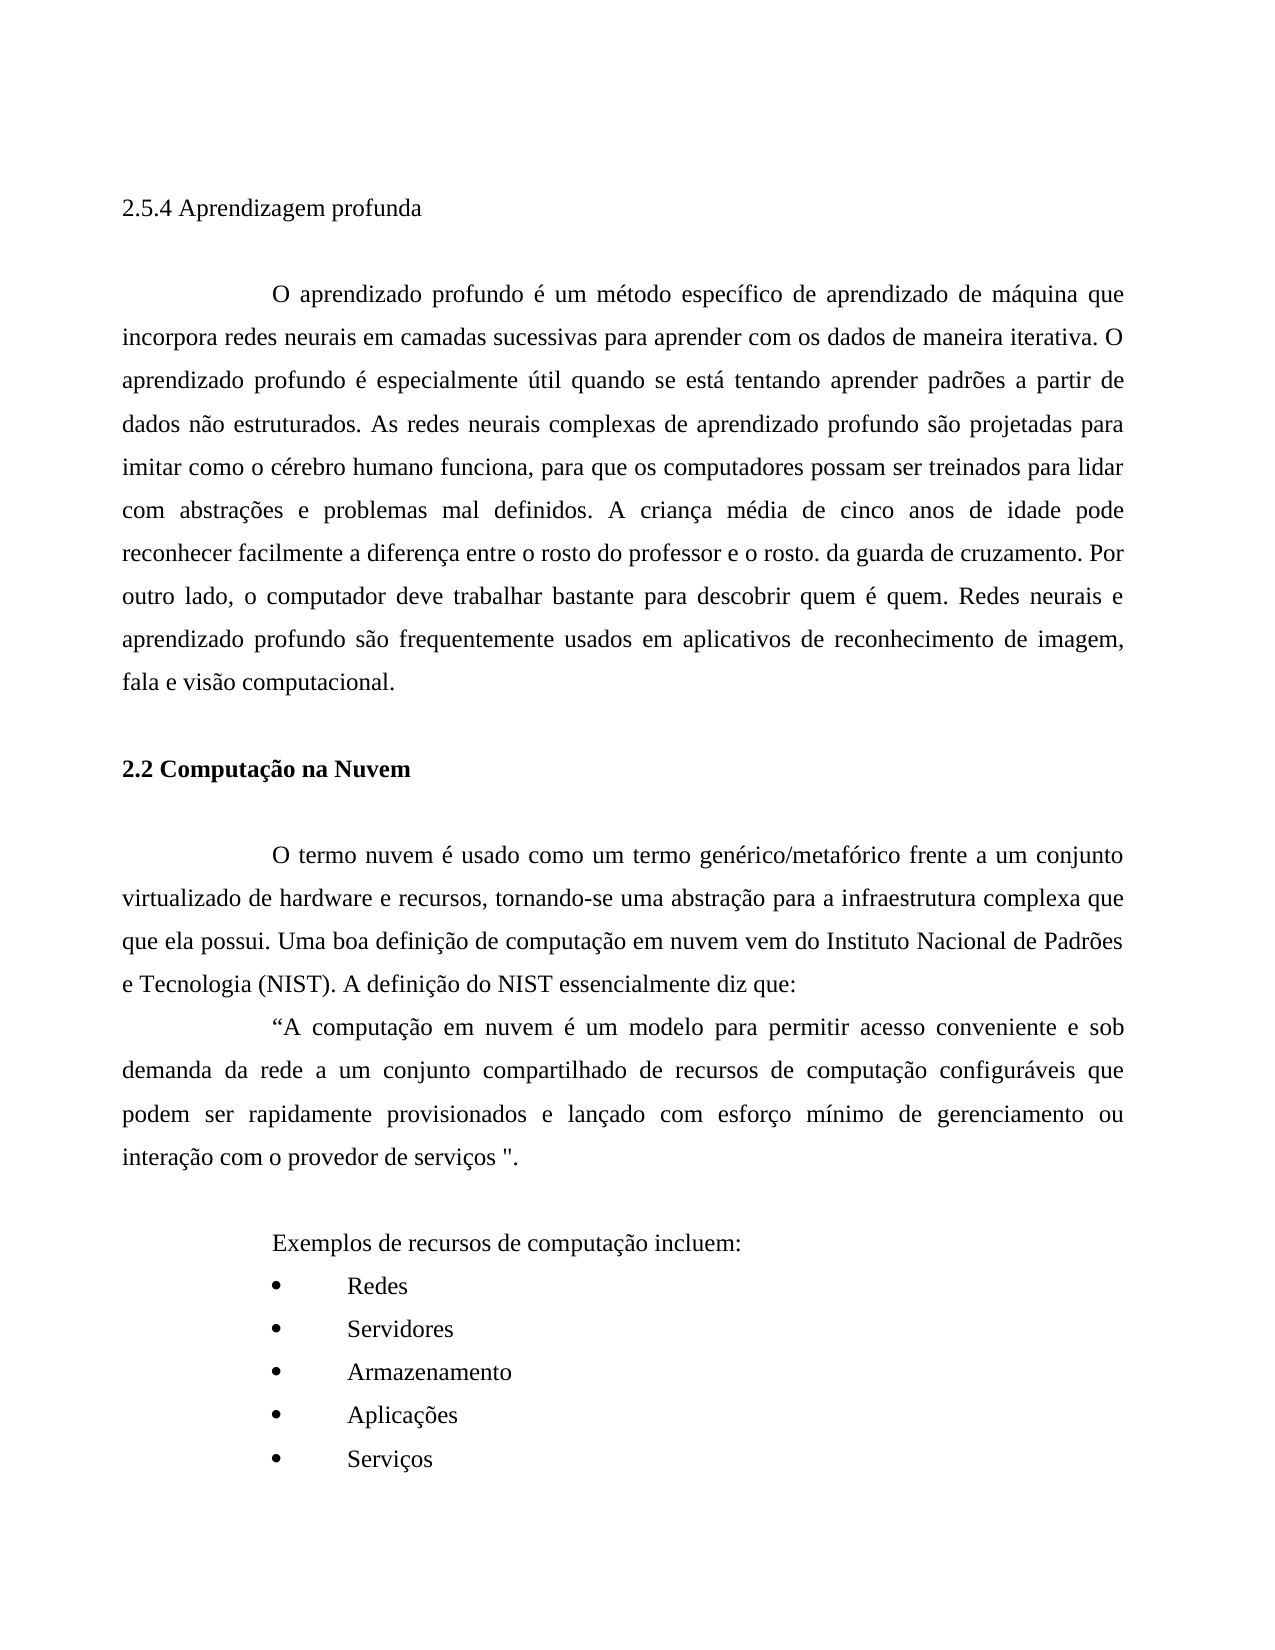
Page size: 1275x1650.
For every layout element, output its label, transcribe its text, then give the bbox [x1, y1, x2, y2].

text 2.5.4 Aprendizagem profunda [122, 193, 1125, 222]
list Serviços [122, 1444, 1125, 1472]
list Redes [122, 1271, 1125, 1300]
text “A computação em nuvem é um modelo para permitir acesso conveniente e sob demanda da rede a um conjunto compartilhado de recursos de computação configuráveis que podem ser rapidamente provisionados e lançado com esforço mínimo de gerenciamento ou interação com o provedor de serviços ". [122, 1012, 1125, 1171]
text Exemplos de recursos de computação incluem: [122, 1228, 1125, 1257]
text O termo nuvem é usado como um termo genérico/metafórico frente a um conjunto virtualizado de hardware e recursos, tornando-se uma abstração para a infraestrutura complexa que que ela possui. Uma boa definição de computação em nuvem vem do Instituto Nacional de Padrões e Tecnologia (NIST). A definição do NIST essencialmente diz que: [122, 840, 1125, 998]
list Servidores [122, 1314, 1125, 1343]
text O aprendizado profundo é um método específico de aprendizado de máquina que incorpora redes neurais em camadas sucessivas para aprender com os dados de maneira iterativa. O aprendizado profundo é especialmente útil quando se está tentando aprender padrões a partir de dados não estruturados. As redes neurais complexas de aprendizado profundo são projetadas para imitar como o cérebro humano funciona, para que os computadores possam ser treinados para lidar com abstrações e problemas mal definidos. A criança média de cinco anos de idade pode reconhecer facilmente a diferença entre o rosto do professor e o rosto. da guarda de cruzamento. Por outro lado, o computador deve trabalhar bastante para descobrir quem é quem. Redes neurais e aprendizado profundo são frequentemente usados em aplicativos de reconhecimento de imagem, fala e visão computacional. [122, 279, 1125, 696]
list Aplicações [122, 1401, 1125, 1429]
subtitle 2.2 Computação na Nuvem [122, 754, 1125, 782]
list Armazenamento [122, 1357, 1125, 1386]
